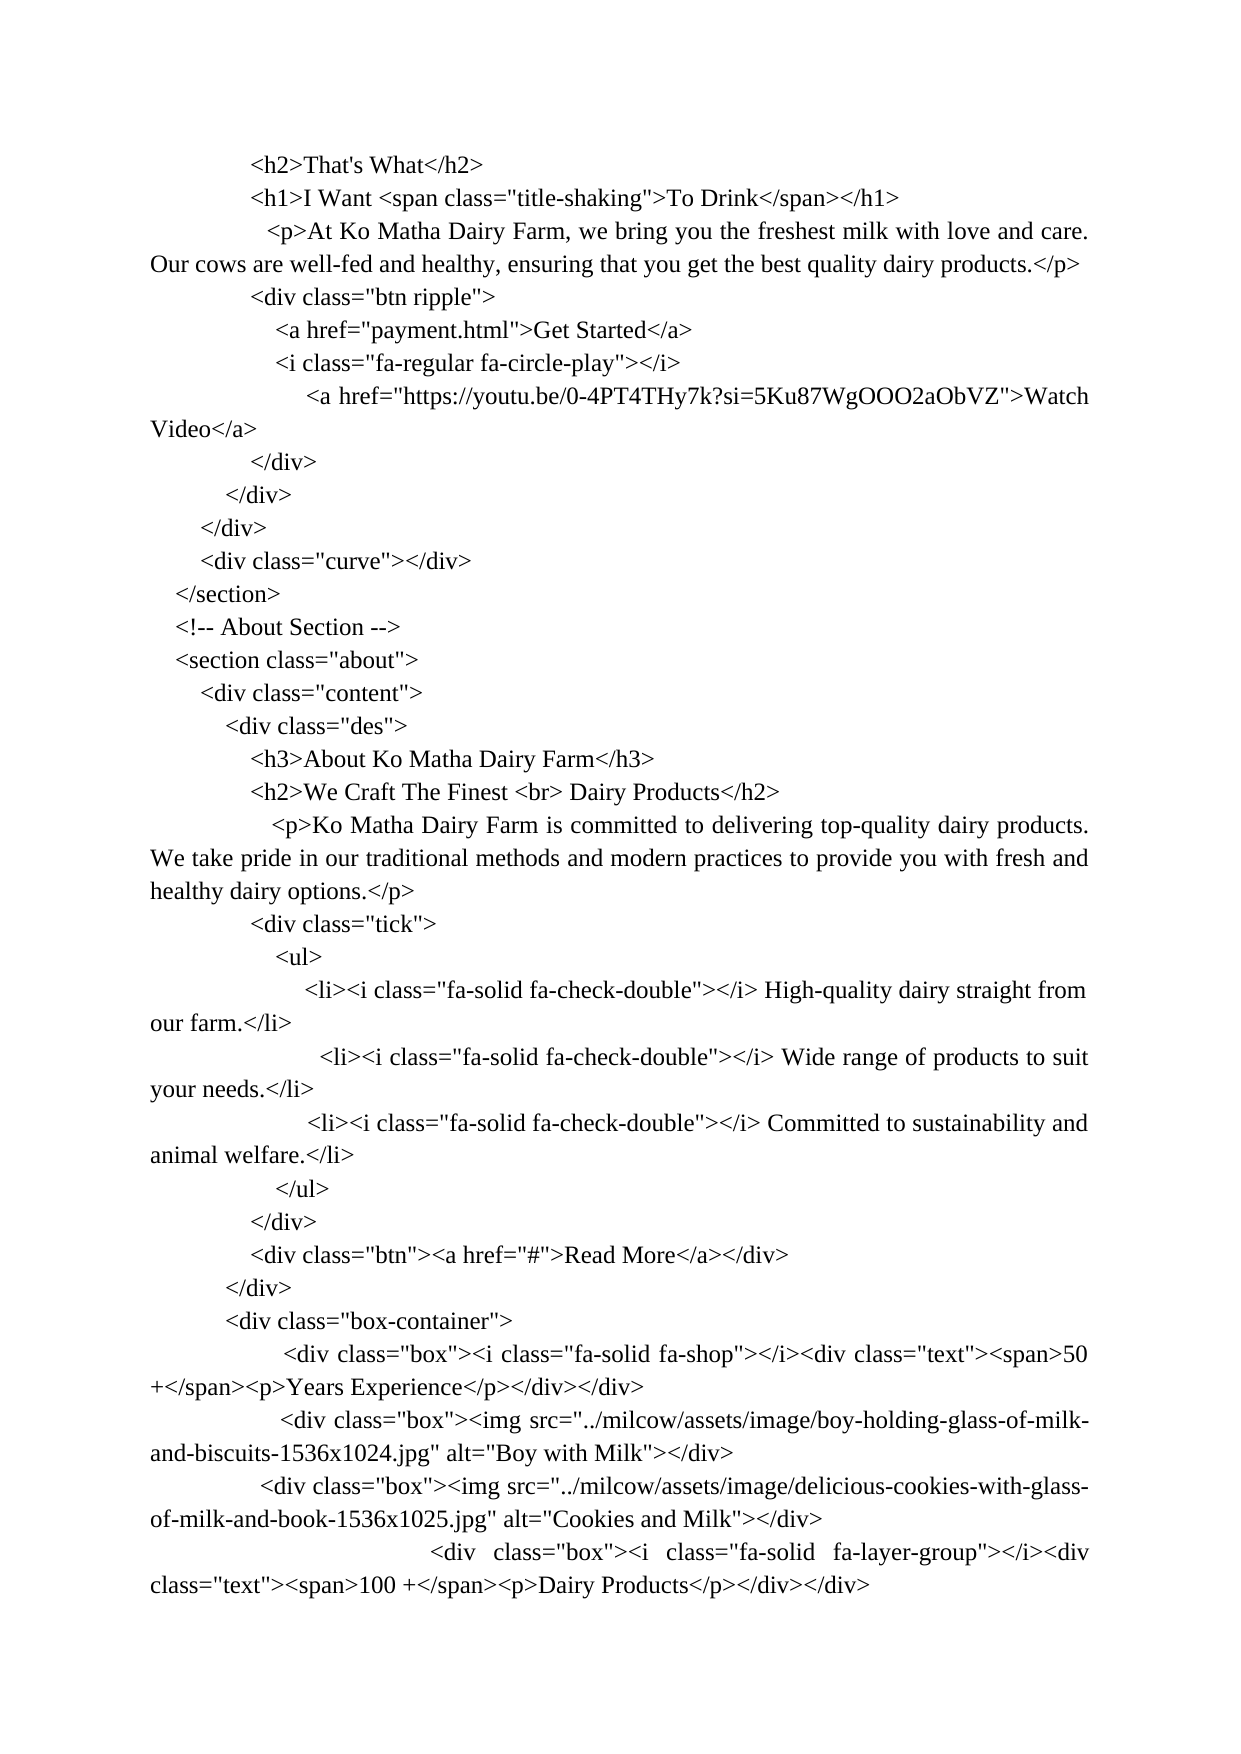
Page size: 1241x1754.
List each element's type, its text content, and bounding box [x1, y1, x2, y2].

text </div> [150, 513, 1090, 542]
text <div class="box"><i class="fa-solid fa-layer-group"></i><div class="text"><span>100 +</span><p>Dairy Products</p></div></div> [150, 1537, 1090, 1599]
text <h2>That's What</h2> [150, 150, 1090, 179]
text <div class="des"> [150, 711, 1090, 740]
text <div class="curve"></div> [150, 546, 1090, 575]
text <div class="btn"><a href="#">Read More</a></div> [150, 1240, 1090, 1268]
text <h3>About Ko Matha Dairy Farm</h3> [150, 744, 1090, 773]
text <div class="box-container"> [150, 1306, 1090, 1334]
text </div> [150, 1273, 1090, 1301]
text <div class="tick"> [150, 909, 1090, 938]
text <li><i class="fa-solid fa-check-double"></i> High-quality dairy straight from our farm.</li> [150, 976, 1090, 1037]
text <a href="https://youtu.be/0-4PT4THy7k?si=5Ku87WgOOO2aObVZ">Watch Video</a> [150, 381, 1090, 443]
text <div class="btn ripple"> [150, 282, 1090, 311]
text </div> [150, 480, 1090, 509]
text <div class="box"><img src="../milcow/assets/image/boy-holding-glass-of-milk-and-biscuits-1536x1024.jpg" alt="Boy with Milk"></div> [150, 1405, 1090, 1467]
text <div class="box"><i class="fa-solid fa-shop"></i><div class="text"><span>50 +</span><p>Years Experience</p></div></div> [150, 1339, 1090, 1401]
text <li><i class="fa-solid fa-check-double"></i> Committed to sustainability and animal welfare.</li> [150, 1108, 1090, 1169]
text <!-- About Section --> [150, 612, 1090, 641]
text </div> [150, 1207, 1090, 1235]
text <div class="content"> [150, 678, 1090, 707]
text <p>At Ko Matha Dairy Farm, we bring you the freshest milk with love and care. Our cows are well-fed and healthy, ensuring that you get the best quality dairy products.</p> [150, 216, 1090, 278]
text </div> [150, 447, 1090, 476]
text <p>Ko Matha Dairy Farm is committed to delivering top-quality dairy products. We take pride in our traditional methods and modern practices to provide you with fresh and healthy dairy options.</p> [150, 810, 1090, 905]
text <section class="about"> [150, 645, 1090, 674]
text <div class="box"><img src="../milcow/assets/image/delicious-cookies-with-glass-of-milk-and-book-1536x1025.jpg" alt="Cookies and Milk"></div> [150, 1471, 1090, 1533]
text <li><i class="fa-solid fa-check-double"></i> Wide range of products to suit your needs.</li> [150, 1042, 1090, 1103]
text </section> [150, 579, 1090, 608]
text <h1>I Want <span class="title-shaking">To Drink</span></h1> [150, 183, 1090, 212]
text <i class="fa-regular fa-circle-play"></i> [150, 348, 1090, 377]
text <ul> [150, 942, 1090, 971]
text <h2>We Craft The Finest <br> Dairy Products</h2> [150, 777, 1090, 806]
text </ul> [150, 1174, 1090, 1202]
text <a href="payment.html">Get Started</a> [150, 315, 1090, 344]
